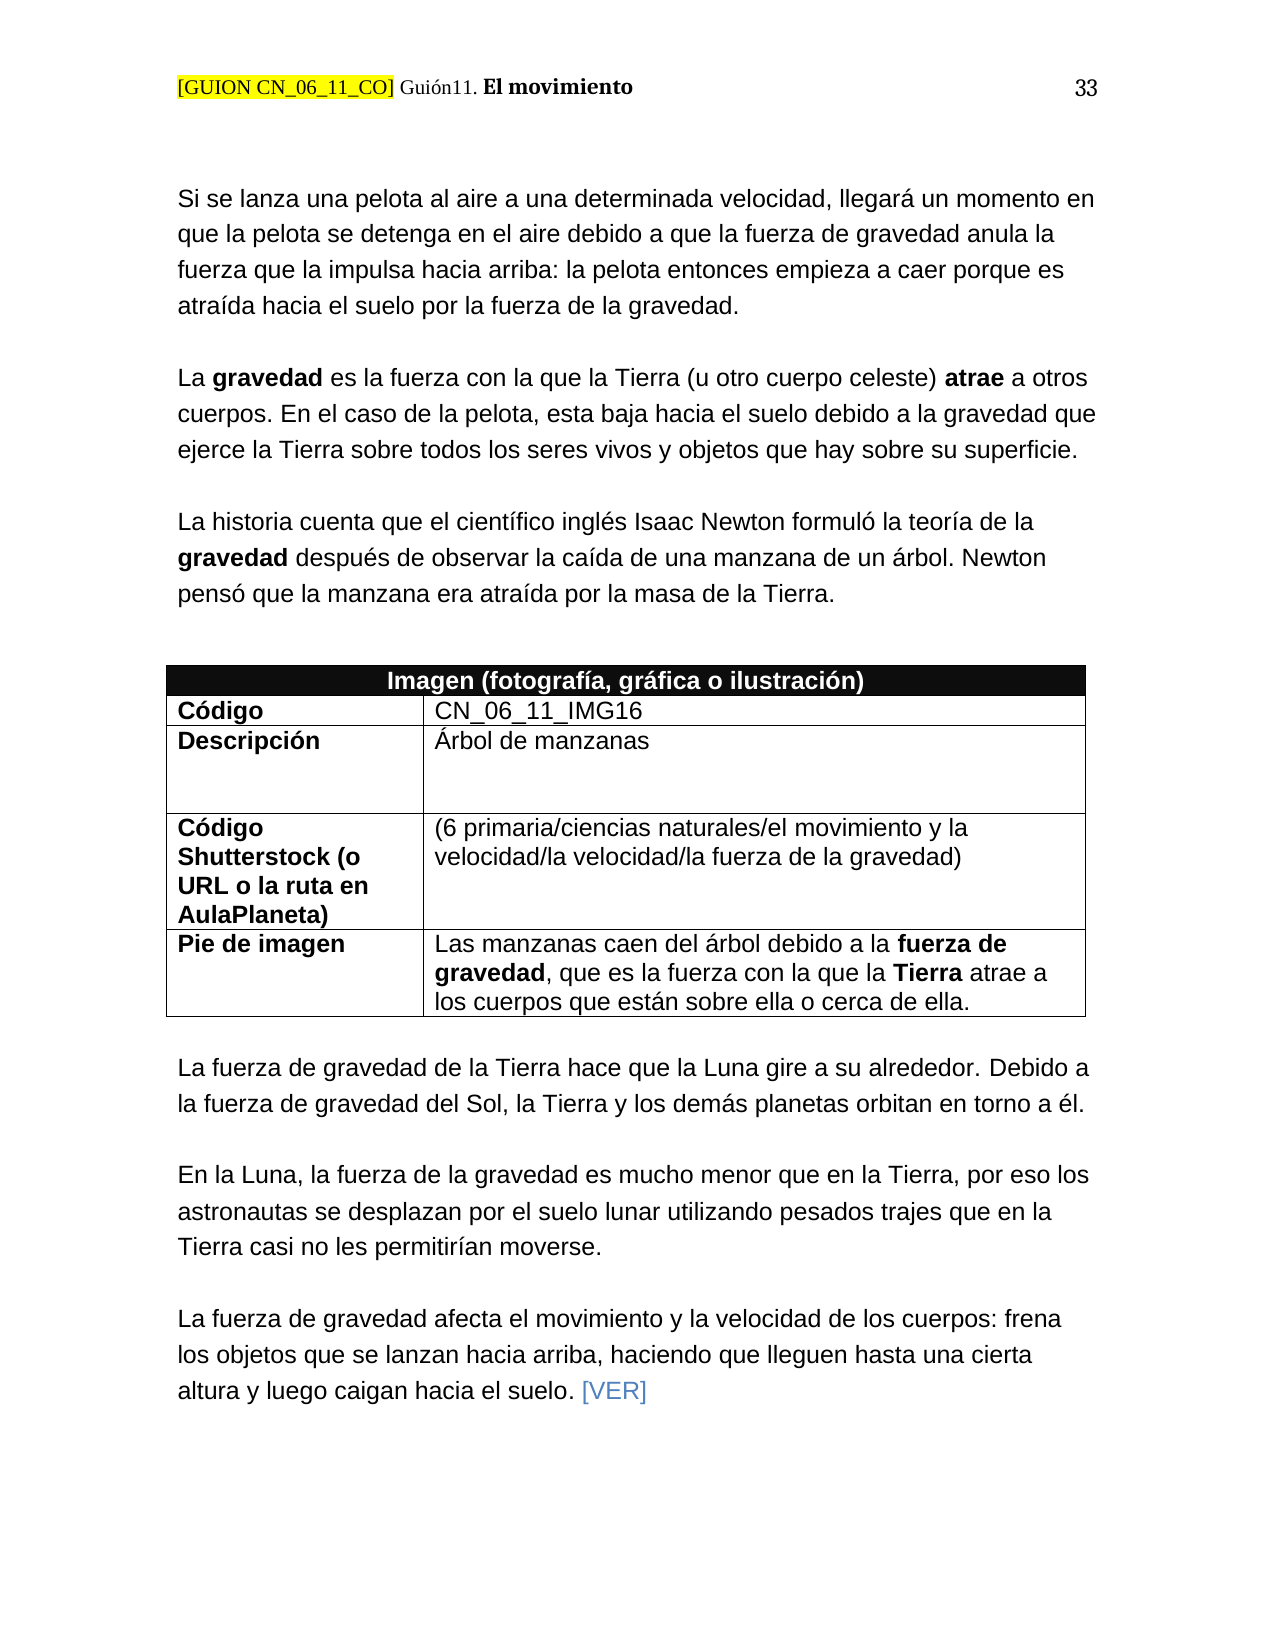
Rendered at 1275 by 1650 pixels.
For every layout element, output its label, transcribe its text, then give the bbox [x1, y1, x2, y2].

table_cell Pie de imagen [167, 930, 423, 1016]
text La fuerza de gravedad de la Tierra hace que la Luna gire a su alrededor. Debido a la fuerza de gravedad del Sol, la Tierra y los demás planetas orbitan en torno a él. [177, 1046, 1098, 1117]
text Si se lanza una pelota al aire a una determinada velocidad, llegará un momento en que la pelota se detenga en el aire debido a que la fuerza de gravedad anula la fuerza que la impulsa hacia arriba: la pelota entonces empieza a caer porque es atraída hacia el suelo por la fuerza de la gravedad. [177, 176, 1098, 320]
table_cell Las manzanas caen del árbol debido a la fuerza de gravedad, que es la fuerza con la que la Tierra atrae a los cuerpos que están sobre ella o cerca de ella. [424, 930, 1085, 1016]
text La gravedad es la fuerza con la que la Tierra (u otro cuerpo celeste) atrae a otros cuerpos. En el caso de la pelota, esta baja hacia el suelo debido a la gravedad que ejerce la Tierra sobre todos los seres vivos y objetos que hay sobre su superficie. [177, 356, 1098, 464]
text La historia cuenta que el científico inglés Isaac Newton formuló la teoría de la gravedad después de observar la caída de una manzana de un árbol. Newton pensó que la manzana era atraída por la masa de la Tierra. [177, 500, 1098, 608]
table_cell Descripción [167, 726, 423, 812]
text La fuerza de gravedad afecta el movimiento y la velocidad de los cuerpos: frena los objetos que se lanzan hacia arriba, haciendo que lleguen hasta una cierta altura y luego caigan hacia el suelo. [VER] [177, 1297, 1098, 1405]
table_cell Código [167, 696, 423, 725]
table_header Imagen (fotografía, gráfica o ilustración) [167, 666, 1085, 695]
text En la Luna, la fuerza de la gravedad es mucho menor que en la Tierra, por eso los astronautas se desplazan por el suelo lunar utilizando pesados trajes que en la Tierra casi no les permitirían moverse. [177, 1153, 1098, 1261]
table_cell Código Shutterstock (o URL o la ruta en AulaPlaneta) [167, 814, 423, 928]
table_cell (6 primaria/ciencias naturales/el movimiento y la velocidad/la velocidad/la fuerza de la gravedad) [424, 814, 1085, 928]
table_cell CN_06_11_IMG16 [424, 696, 1085, 725]
